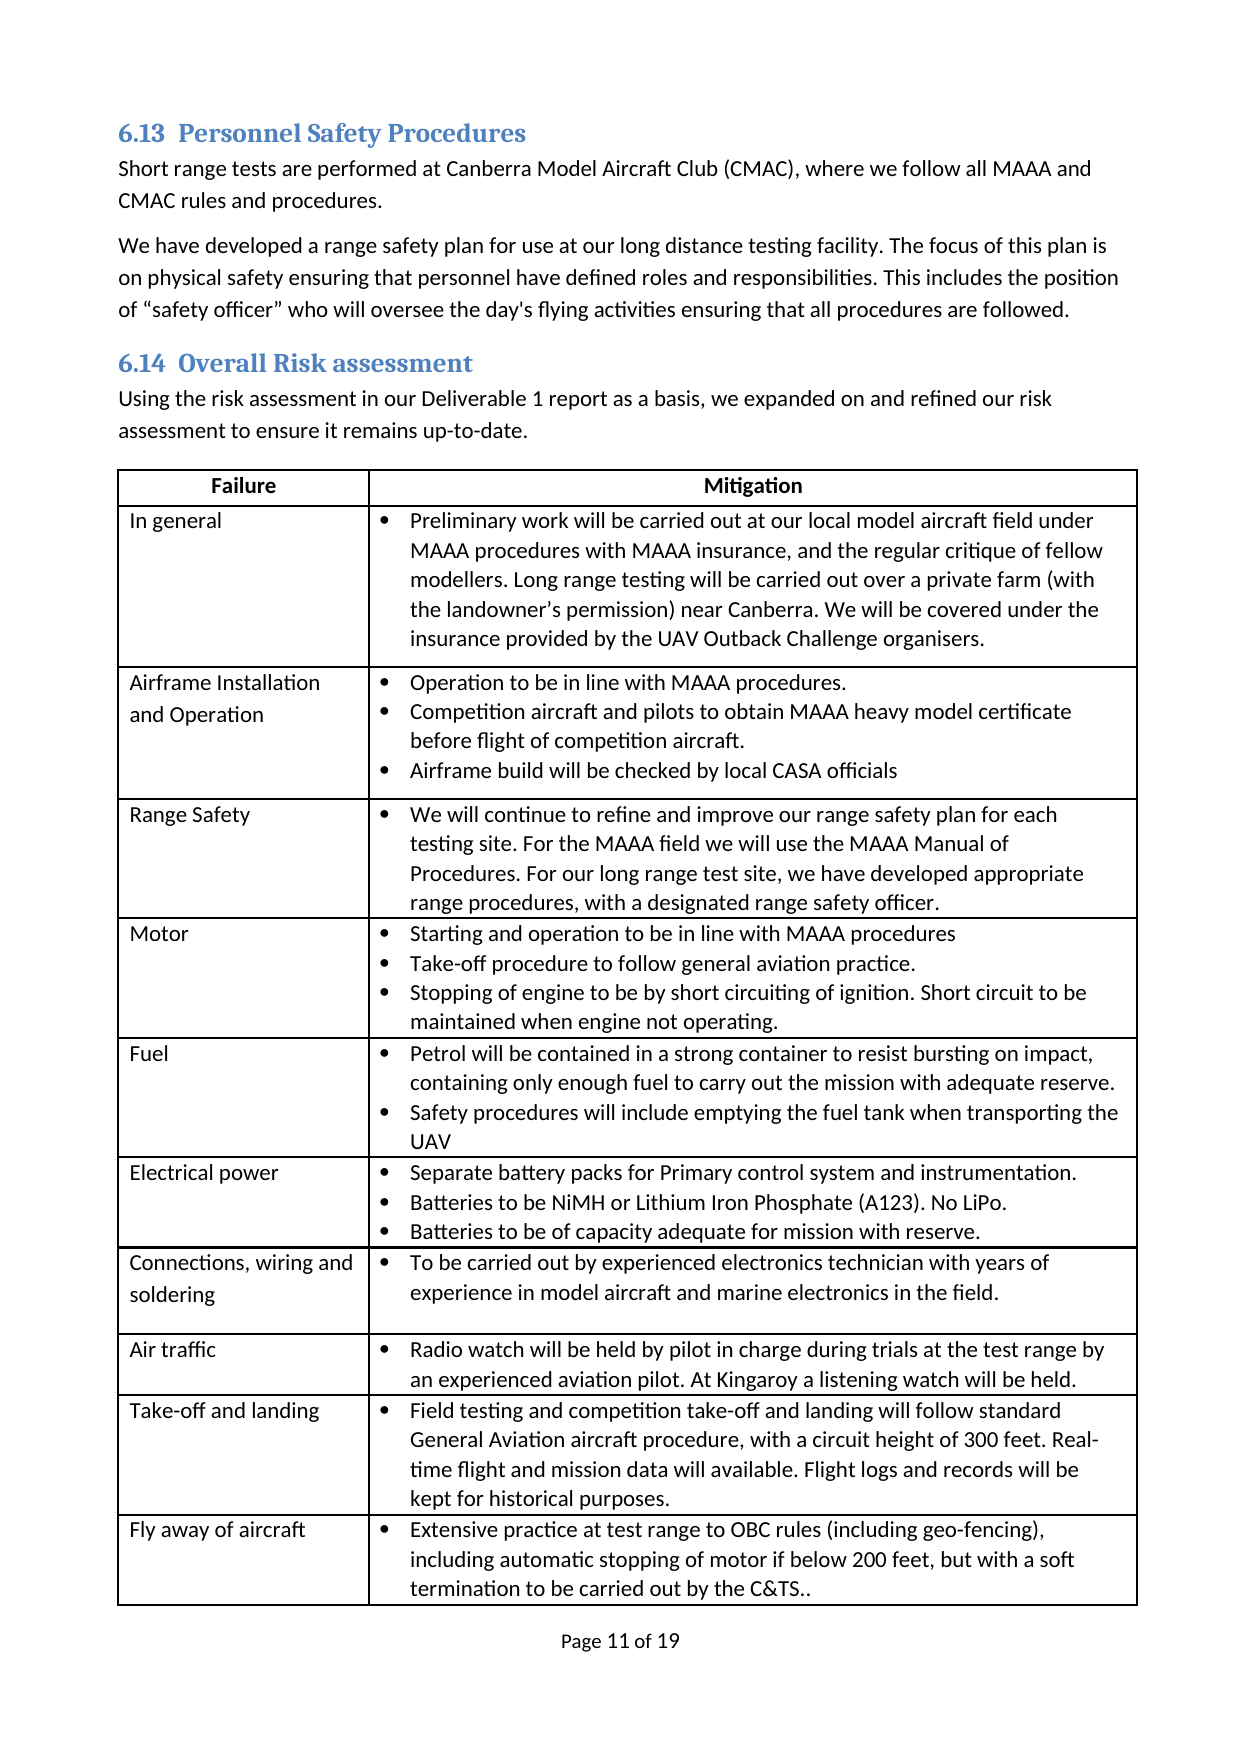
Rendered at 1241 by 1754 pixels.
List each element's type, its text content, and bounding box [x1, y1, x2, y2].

table_cell Preliminary work will be carried out at our local model aircraft field under MAAA procedures with MAAA insurance, and the regular critique of fellow modellers. Long range testing will be carried out over a private farm (with the landowner’s permission) near Canberra. We will be covered under the insurance provided by the UAV Outback Challenge organisers. [370, 507, 1136, 666]
text Using the risk assessment in our Deliverable 1 report as a basis, we expanded on and refined our risk assessment to ensure it remains up-to-date. [118, 384, 1122, 444]
subtitle Personnel Safety Procedures [118, 118, 1122, 149]
table_cell Separate battery packs for Primary control system and instrumentation. Batteries to be NiMH or Lithium Iron Phosphate (A123). No LiPo. Batteries to be of capacity adequate for mission with reserve. [370, 1158, 1136, 1246]
table_cell Electrical power [119, 1158, 368, 1246]
text We have developed a range safety plan for use at our long distance testing facility. The focus of this plan is on physical safety ensuring that personnel have defined roles and responsibilities. This includes the position of “safety officer” who will oversee the day's flying activities ensuring that all procedures are followed. [118, 231, 1122, 323]
table_cell To be carried out by experienced electronics technician with years of experience in model aircraft and marine electronics in the field. [370, 1249, 1136, 1333]
subtitle Overall Risk assessment [118, 348, 1122, 379]
table_cell We will continue to refine and improve our range safety plan for each testing site. For the MAAA field we will use the MAAA Manual of Procedures. For our long range test site, we have developed appropriate range procedures, with a designated range safety officer. [370, 800, 1136, 917]
table_cell Range Safety [119, 800, 368, 917]
table_cell Field testing and competition take-off and landing will follow standard General Aviation aircraft procedure, with a circuit height of 300 feet. Real-time flight and mission data will available. Flight logs and records will be kept for historical purposes. [370, 1396, 1136, 1513]
table_cell Fuel [119, 1039, 368, 1156]
table_cell Starting and operation to be in line with MAAA procedures Take-off procedure to follow general aviation practice. Stopping of engine to be by short circuiting of ignition. Short circuit to be maintained when engine not operating. [370, 919, 1136, 1037]
table_cell Radio watch will be held by pilot in charge during trials at the test range by an experienced aviation pilot. At Kingaroy a listening watch will be held. [370, 1335, 1136, 1394]
table_cell Motor [119, 919, 368, 1037]
text Short range tests are performed at Canberra Model Aircraft Club (CMAC), where we follow all MAAA and CMAC rules and procedures. [118, 154, 1122, 214]
table_cell Take-off and landing [119, 1396, 368, 1513]
table_cell Air traffic [119, 1335, 368, 1394]
table_header Mitigation [370, 471, 1136, 504]
table_cell In general [119, 507, 368, 666]
table_cell Petrol will be contained in a strong container to resist bursting on impact, containing only enough fuel to carry out the mission with adequate reserve. Safety procedures will include emptying the fuel tank when transporting the UAV [370, 1039, 1136, 1156]
table_cell Fly away of aircraft [119, 1516, 368, 1604]
table_cell Connections, wiring and soldering [119, 1249, 368, 1333]
table_cell Extensive practice at test range to OBC rules (including geo-fencing), including automatic stopping of motor if below 200 feet, but with a soft termination to be carried out by the C&TS.. [370, 1516, 1136, 1604]
table_header Failure [119, 471, 368, 504]
table_cell Operation to be in line with MAAA procedures. Competition aircraft and pilots to obtain MAAA heavy model certificate before flight of competition aircraft. Airframe build will be checked by local CASA officials [370, 668, 1136, 798]
table_cell Airframe Installation and Operation [119, 668, 368, 798]
